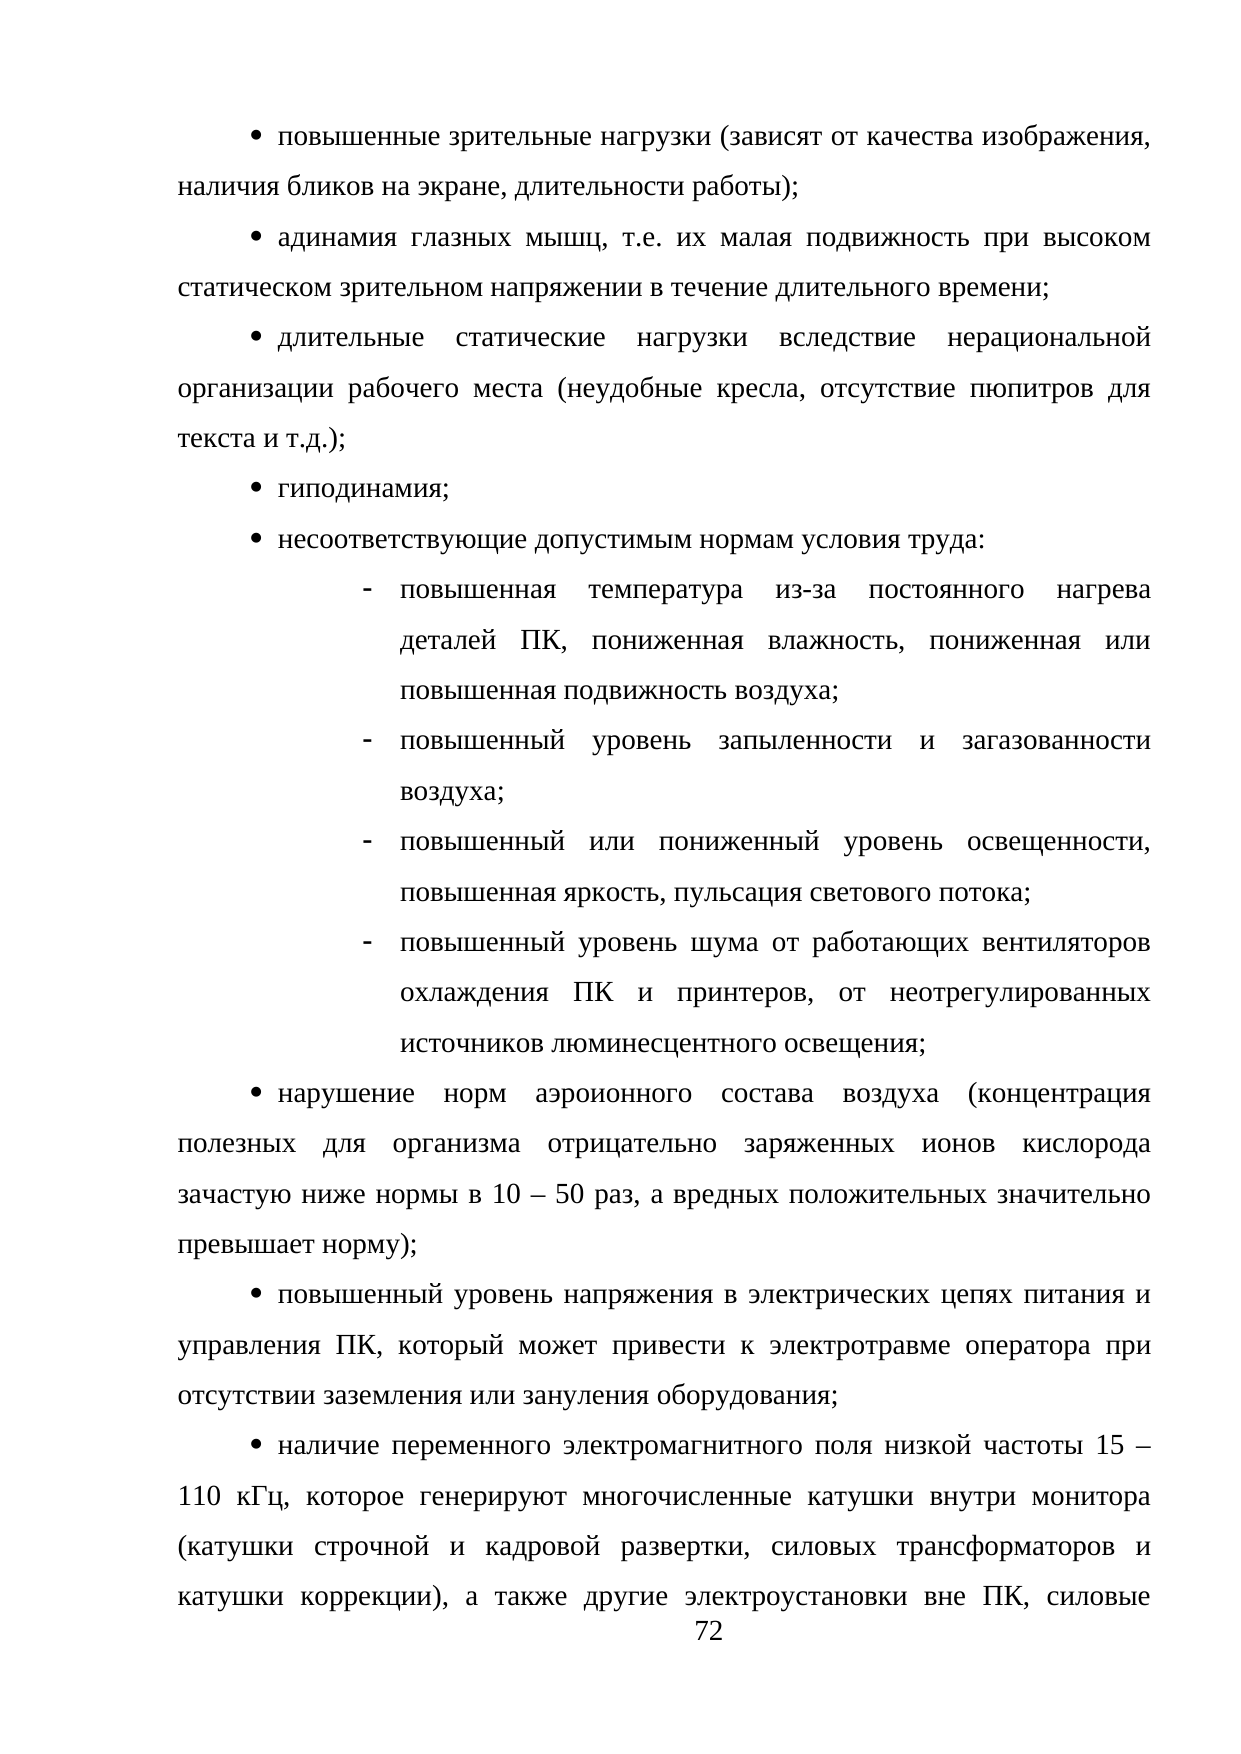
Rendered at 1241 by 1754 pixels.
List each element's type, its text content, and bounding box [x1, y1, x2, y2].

list повышенный уровень шума от работающих вентиляторов охлаждения ПК и принтеров, от неотрегулированных источников люминесцентного освещения; [362, 924, 1152, 1058]
list несоответствующие допустимым нормам условия труда: [177, 521, 1152, 555]
list повышенный уровень запыленности и загазованности воздуха; [362, 722, 1152, 806]
list повышенная температура из-за постоянного нагрева деталей ПК, пониженная влажность, пониженная или повышенная подвижность воздуха; [362, 571, 1152, 706]
list повышенный уровень напряжения в электрических цепях питания и управления ПК, который может привести к электротравме оператора при отсутствии заземления или зануления оборудования; [177, 1276, 1152, 1411]
list длительные статические нагрузки вследствие нерациональной организации рабочего места (неудобные кресла, отсутствие пюпитров для текста и т.д.); [177, 319, 1152, 454]
list повышенные зрительные нагрузки (зависят от качества изображения, наличия бликов на экране, длительности работы); [177, 118, 1152, 202]
list адинамия глазных мышц, т.е. их малая подвижность при высоком статическом зрительном напряжении в течение длительного времени; [177, 219, 1152, 303]
list гиподинамия; [177, 471, 1152, 504]
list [177, 1427, 1152, 1612]
list нарушение норм аэроионного состава воздуха (концентрация полезных для организма отрицательно заряженных ионов кислорода зачастую ниже нормы в 10 – 50 раз, а вредных положительных значительно превышает норму); [177, 1075, 1152, 1259]
list повышенный или пониженный уровень освещенности, повышенная яркость, пульсация светового потока; [362, 823, 1152, 907]
